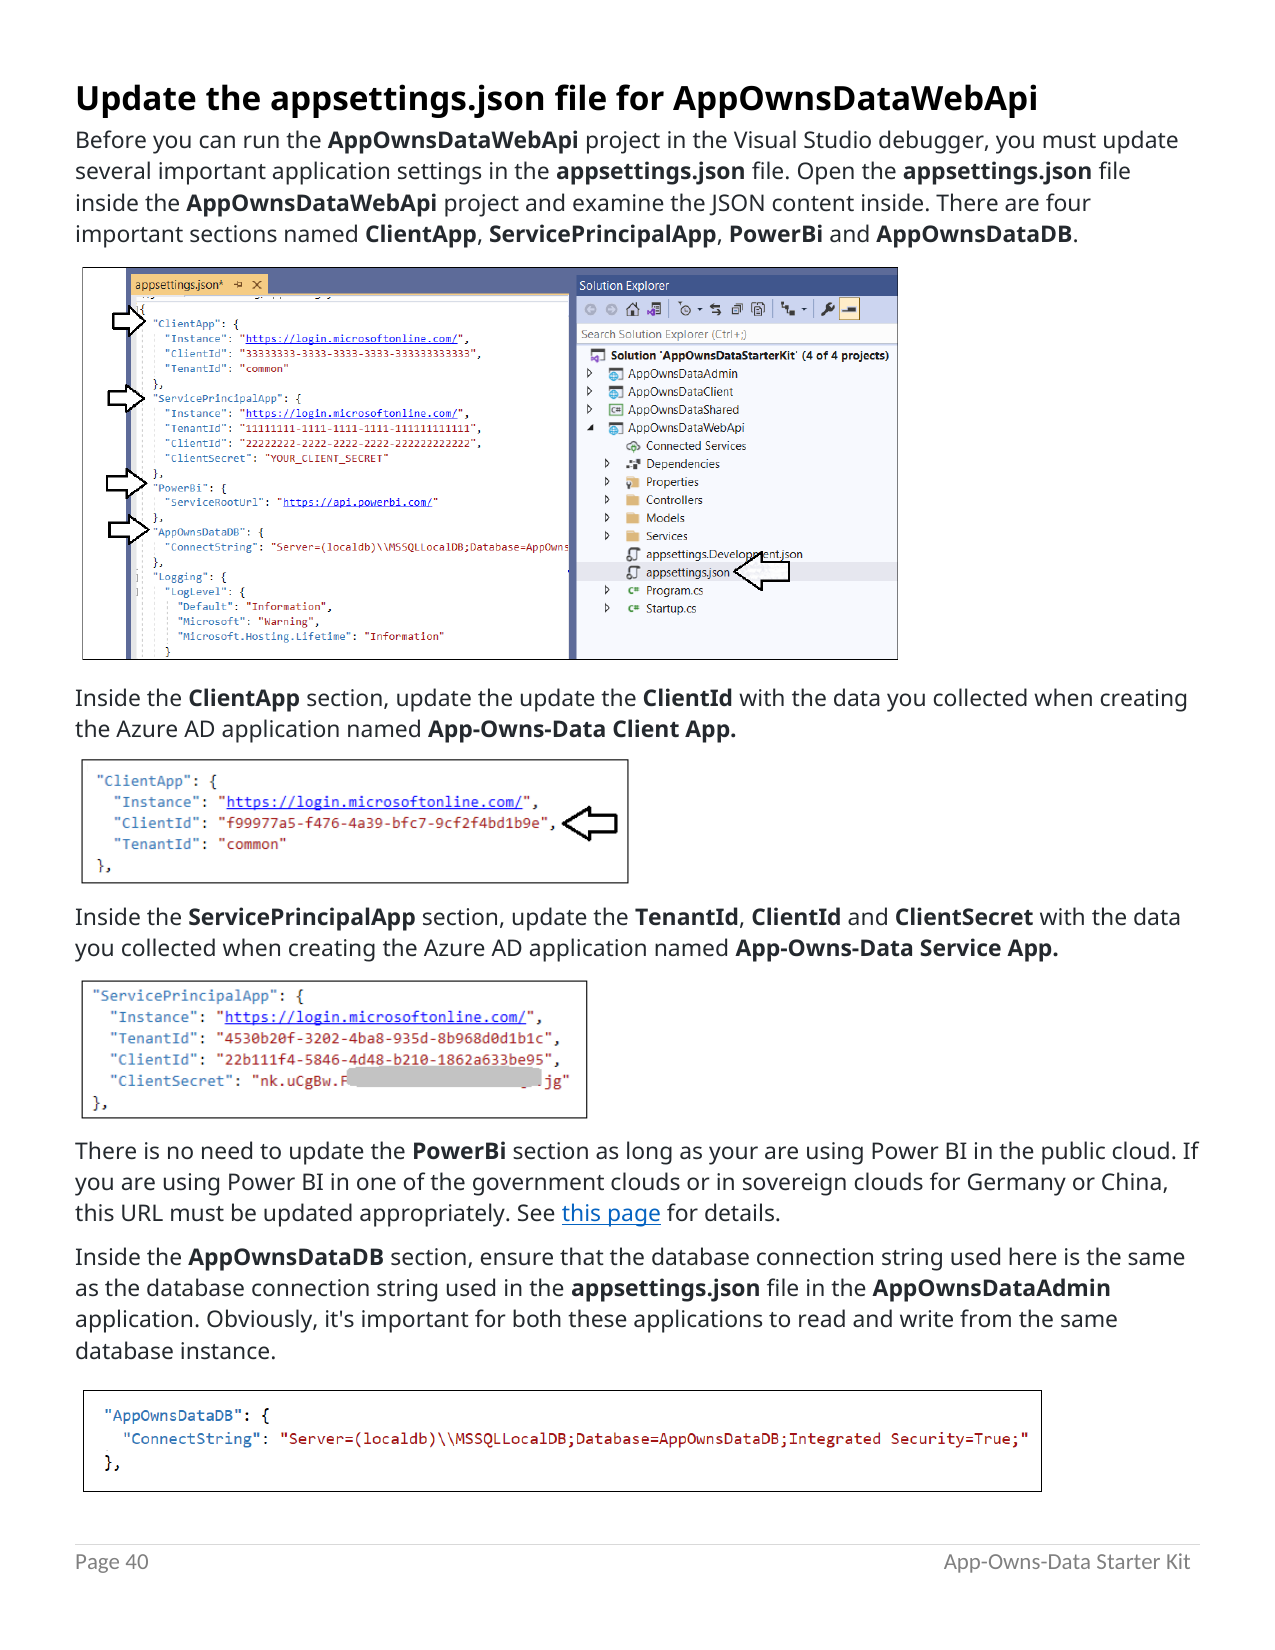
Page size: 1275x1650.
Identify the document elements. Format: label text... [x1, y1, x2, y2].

text There is no need to update the PowerBi section as long as your are using Power BI in the public cloud. If you are using Power BI in one of the government clouds or in sovereign clouds for Germany or China, this URL must be updated appropriately. See this page for details. [75, 1135, 1200, 1228]
picture [75, 975, 594, 1123]
picture [75, 1378, 1052, 1498]
text Before you can run the AppOwnsDataWebApi project in the Visual Studio debugger, you must update several important application settings in the appsettings.json file. Open the appsettings.json file inside the AppOwnsDataWebApi project and examine the JSON content inside. There are four important sections named ClientApp, ServicePrincipalApp, PowerBi and AppOwnsDataDB. [75, 124, 1200, 249]
text Inside the ServicePrincipalApp section, update the TenantId, ClientId and ClientSecret with the data you collected when creating the Azure AD application named App-Owns-Data Service App. [75, 901, 1200, 963]
text Inside the ClientApp section, update the update the ClientId with the data you collected when creating the Azure AD application named App-Owns-Data Client App. [75, 682, 1200, 744]
text Inside the AppOwnsDataDB section, ensure that the database connection string used here is the same as the database connection string used in the appsettings.json file in the AppOwnsDataAdmin application. Obviously, it's important for both these applications to read and write from the same database instance. [75, 1241, 1200, 1366]
picture [75, 261, 908, 664]
picture [75, 757, 634, 889]
subtitle Update the appsettings.json file for AppOwnsDataWebApi [75, 75, 1200, 120]
